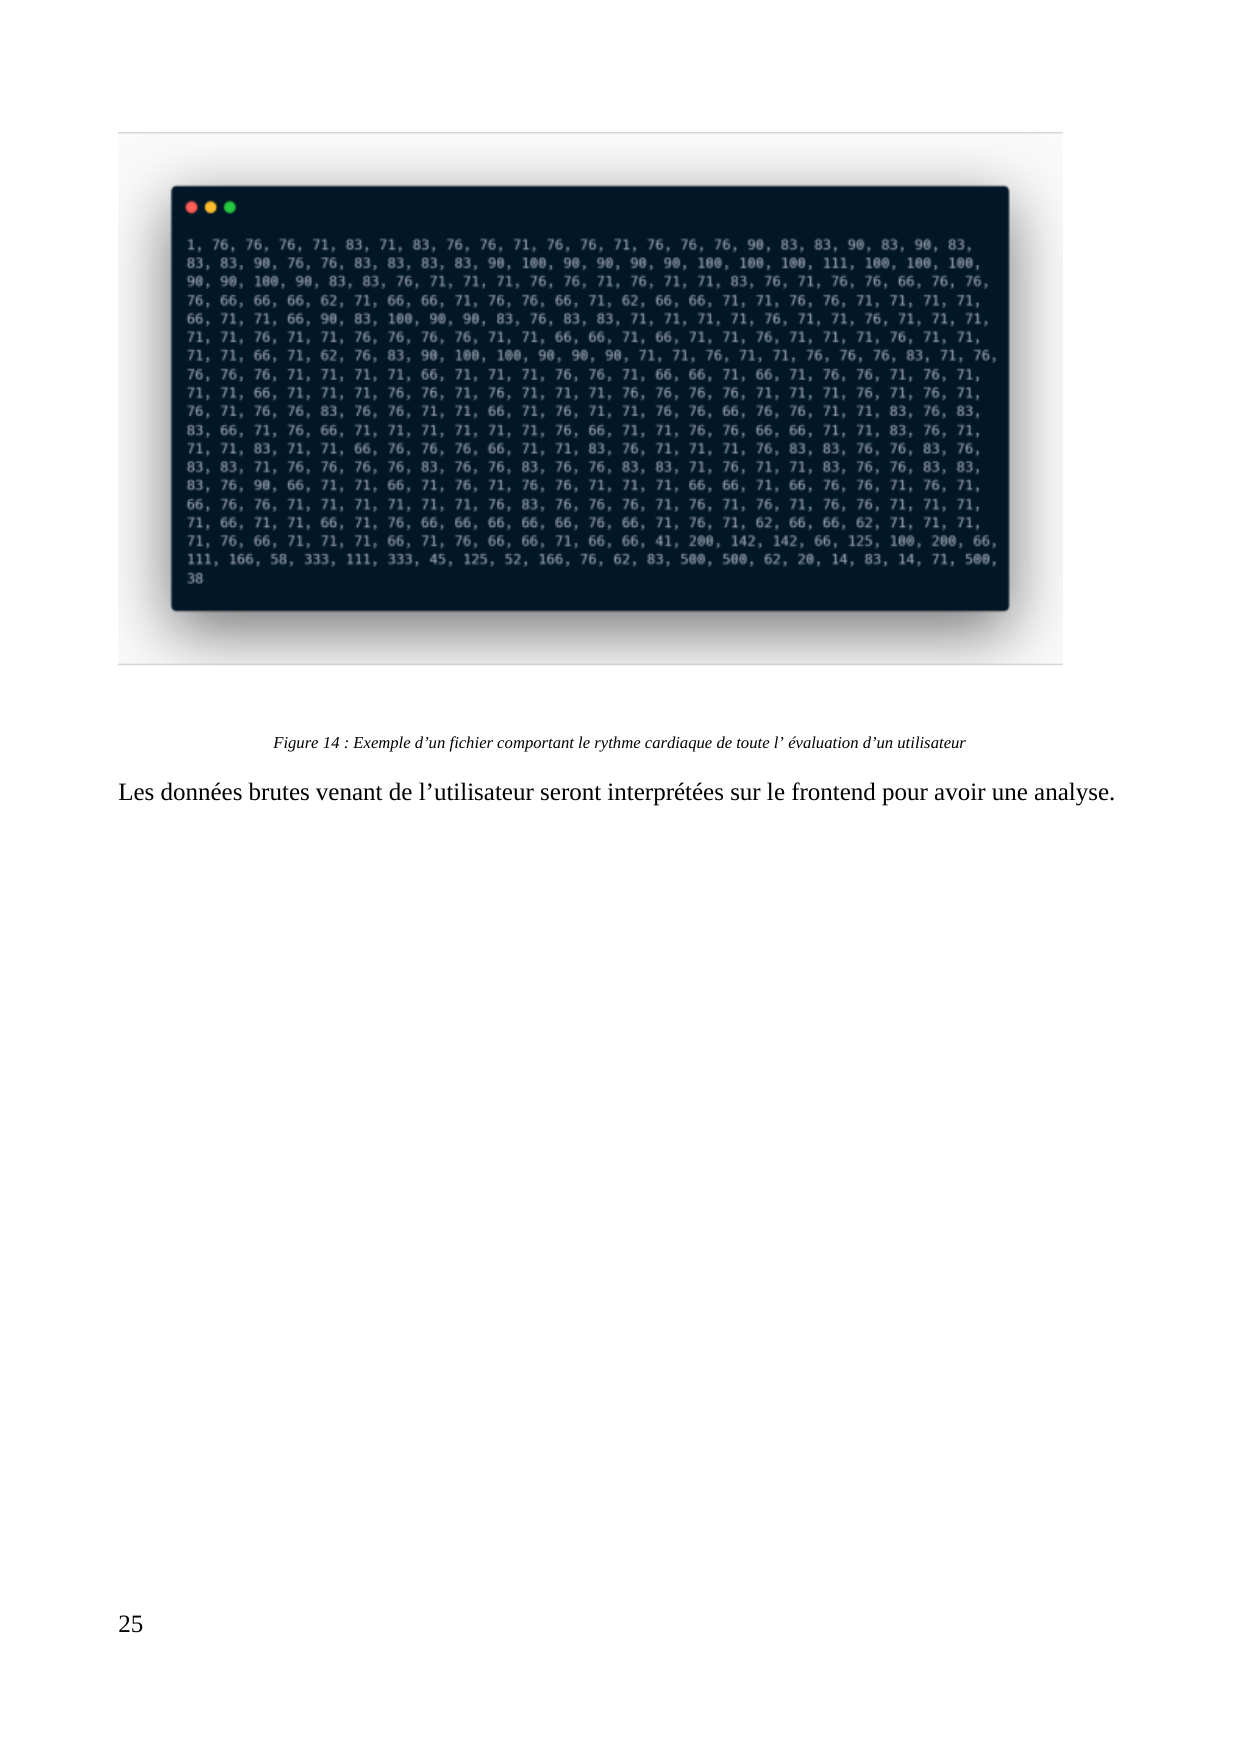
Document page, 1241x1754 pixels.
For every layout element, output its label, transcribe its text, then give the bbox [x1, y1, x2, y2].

text Les données brutes venant de l’utilisateur seront interprétées sur le frontend pour avoir une analyse. [118, 777, 1123, 806]
